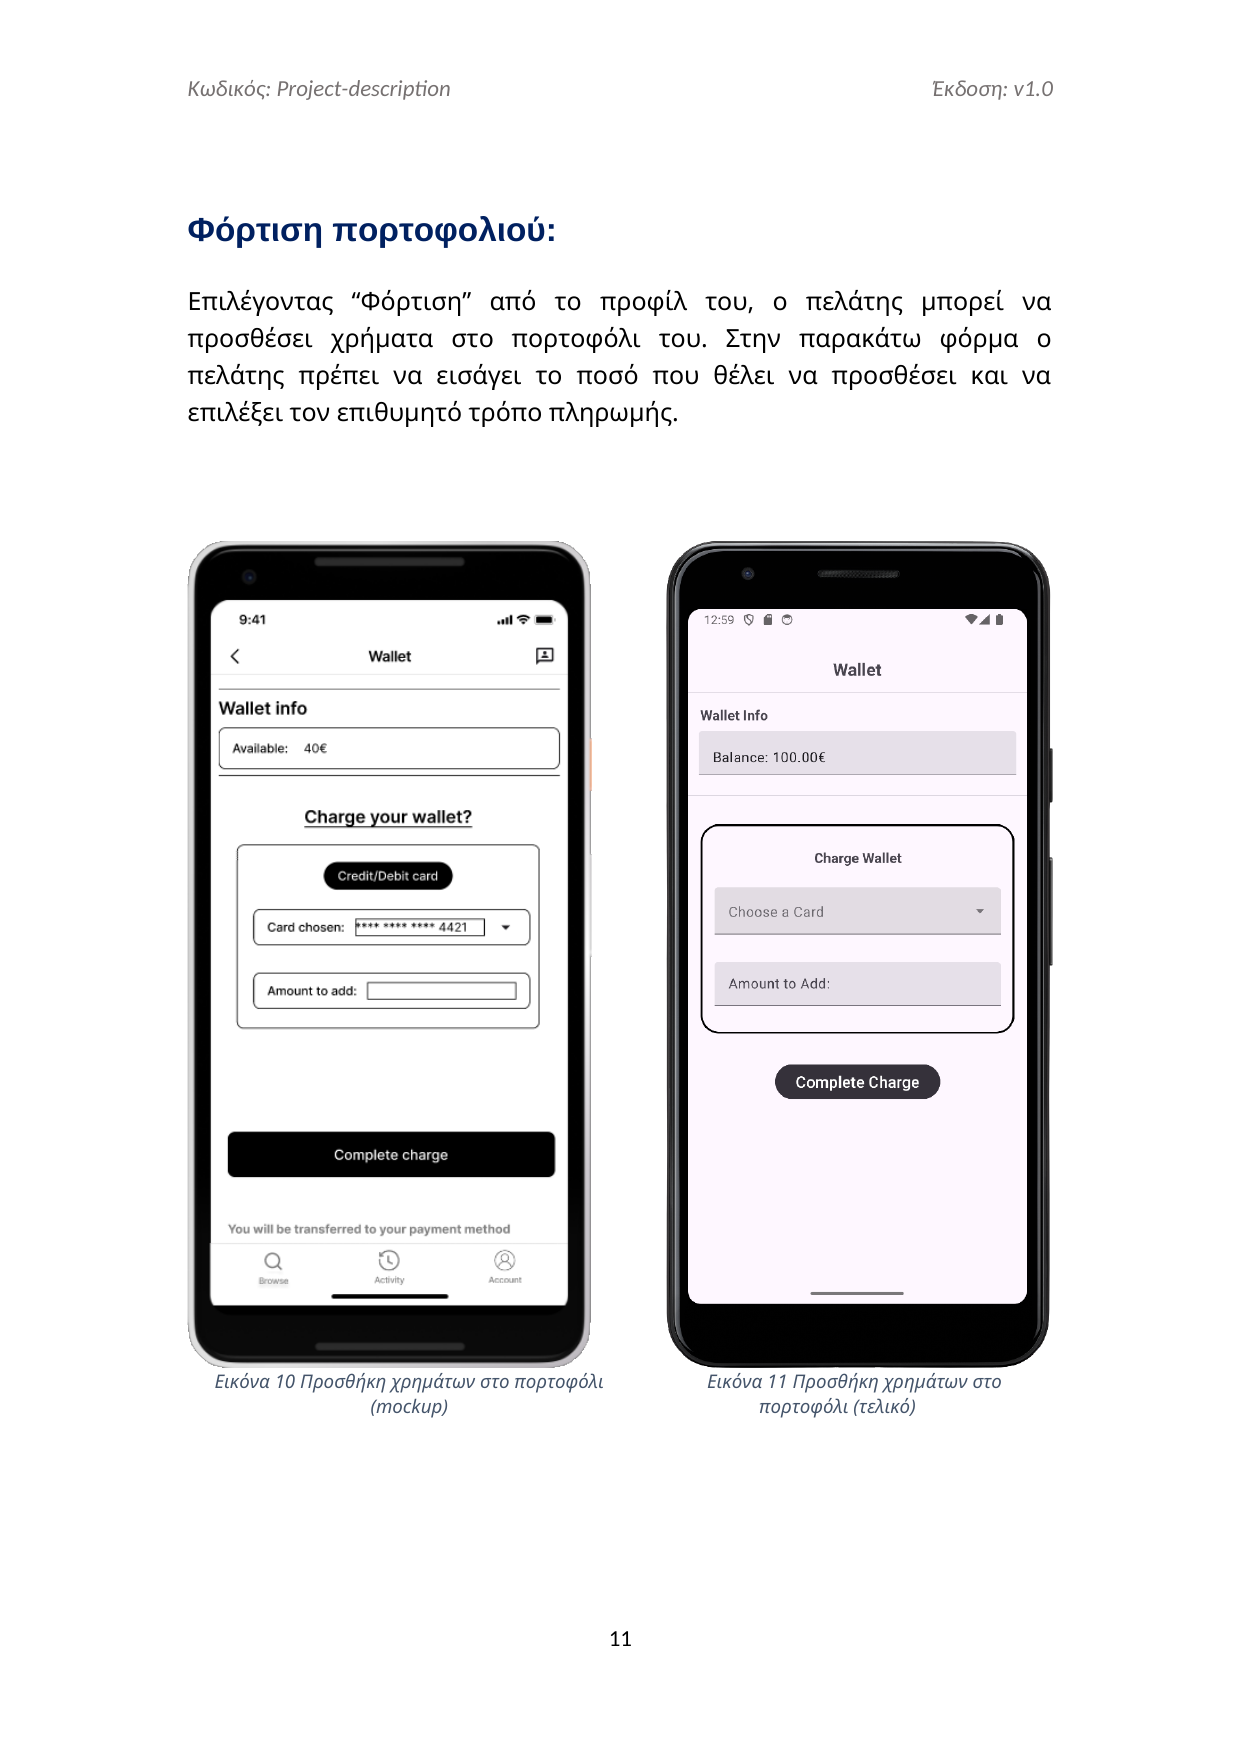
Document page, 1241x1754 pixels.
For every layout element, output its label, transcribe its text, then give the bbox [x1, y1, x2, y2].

table_header Εικόνα 11 Προσθήκη χρημάτων στο πορτοφόλι (τελικό) [631, 1368, 1044, 1440]
picture [666, 541, 1053, 1368]
table_header Εικόνα 10 Προσθήκη χρημάτων στο πορτοφόλι (mockup) [188, 1368, 631, 1440]
text Φόρτιση πορτοφολιού: [187, 210, 1053, 248]
text Επιλέγοντας “Φόρτιση” από το προφίλ του, ο πελάτης μπορεί να προσθέσει χρήματα στο πορτοφόλι του. Στην παρακάτω φόρμα ο πελάτης πρέπει να εισάγει το ποσό που θέλει να προσθέσει και να επιλέξει τον επιθυμητό τρόπο πληρωμής. [187, 284, 1053, 428]
picture [187, 541, 592, 1368]
